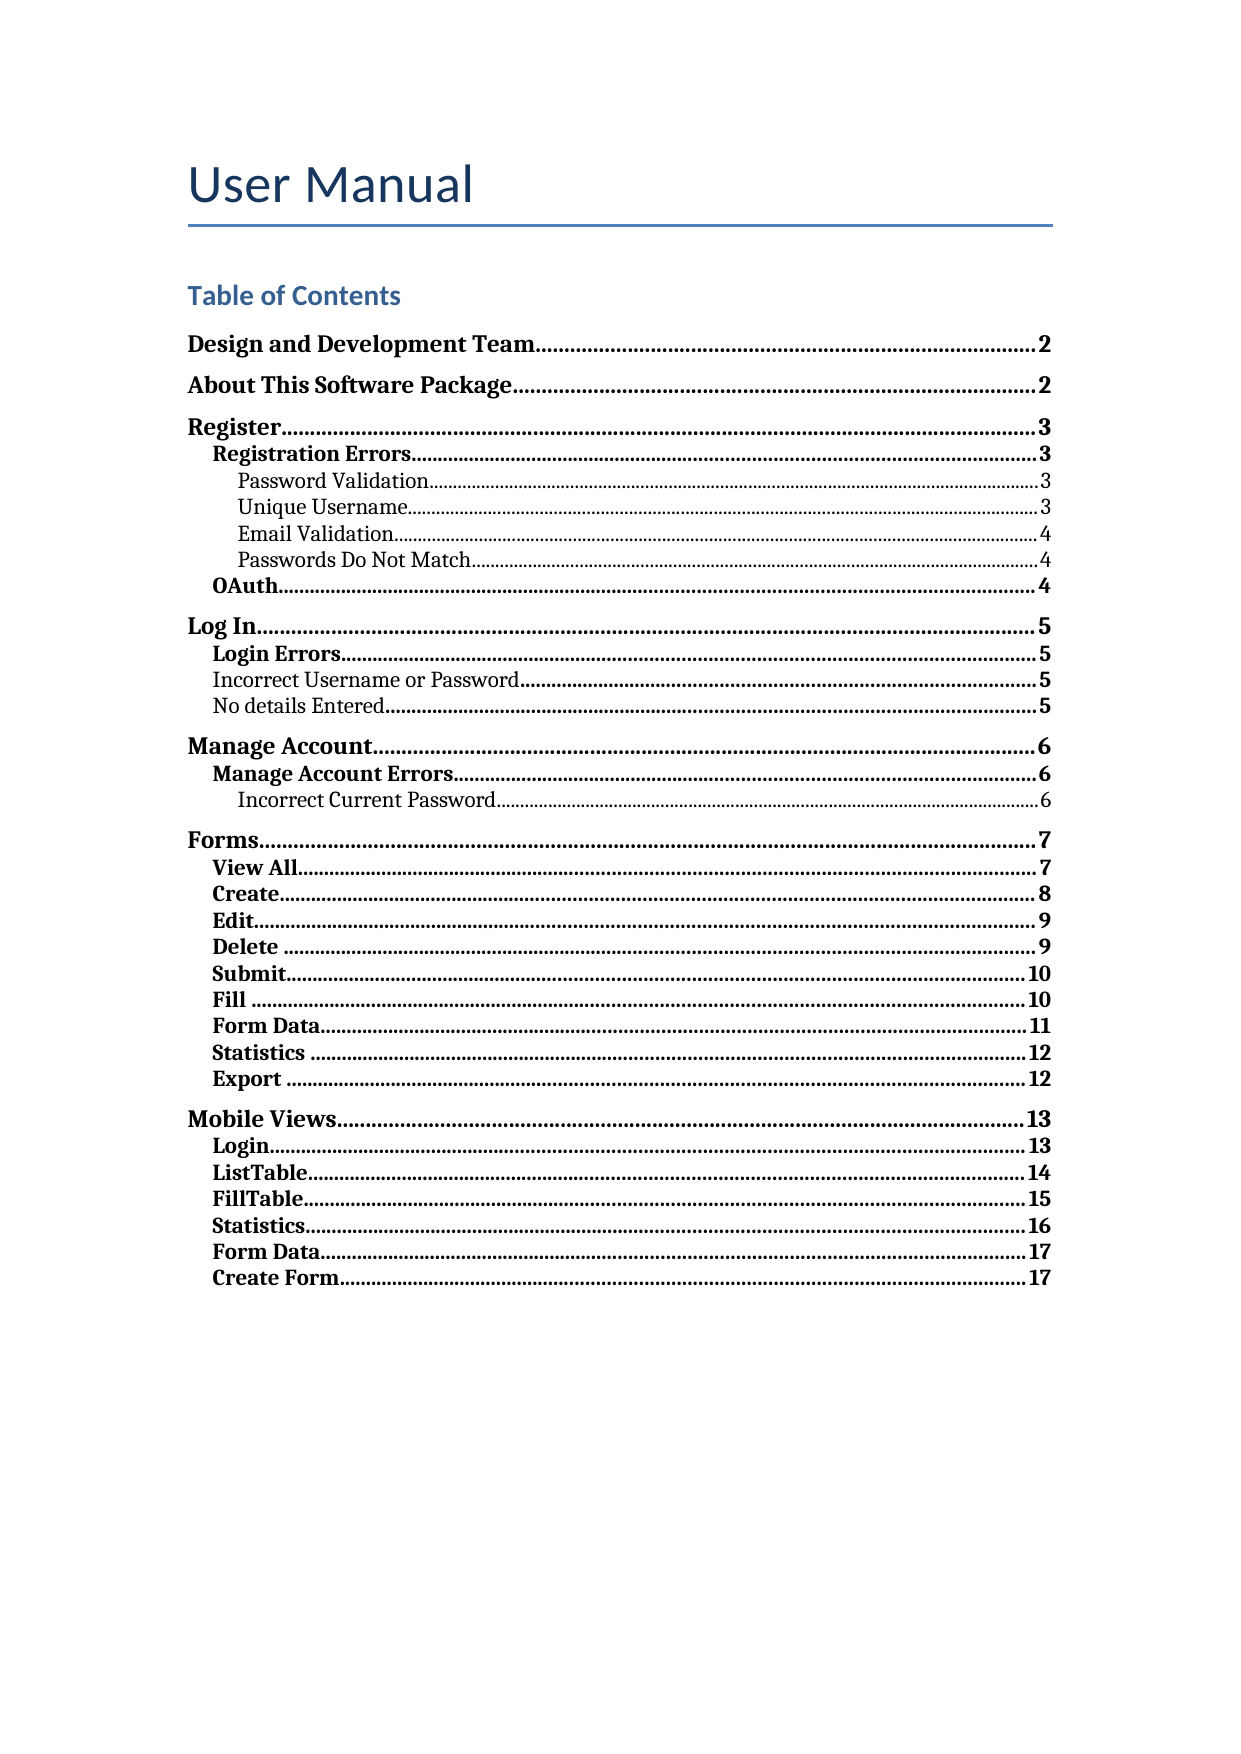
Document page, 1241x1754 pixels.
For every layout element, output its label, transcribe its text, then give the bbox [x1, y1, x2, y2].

title User Manual [187, 150, 1053, 227]
